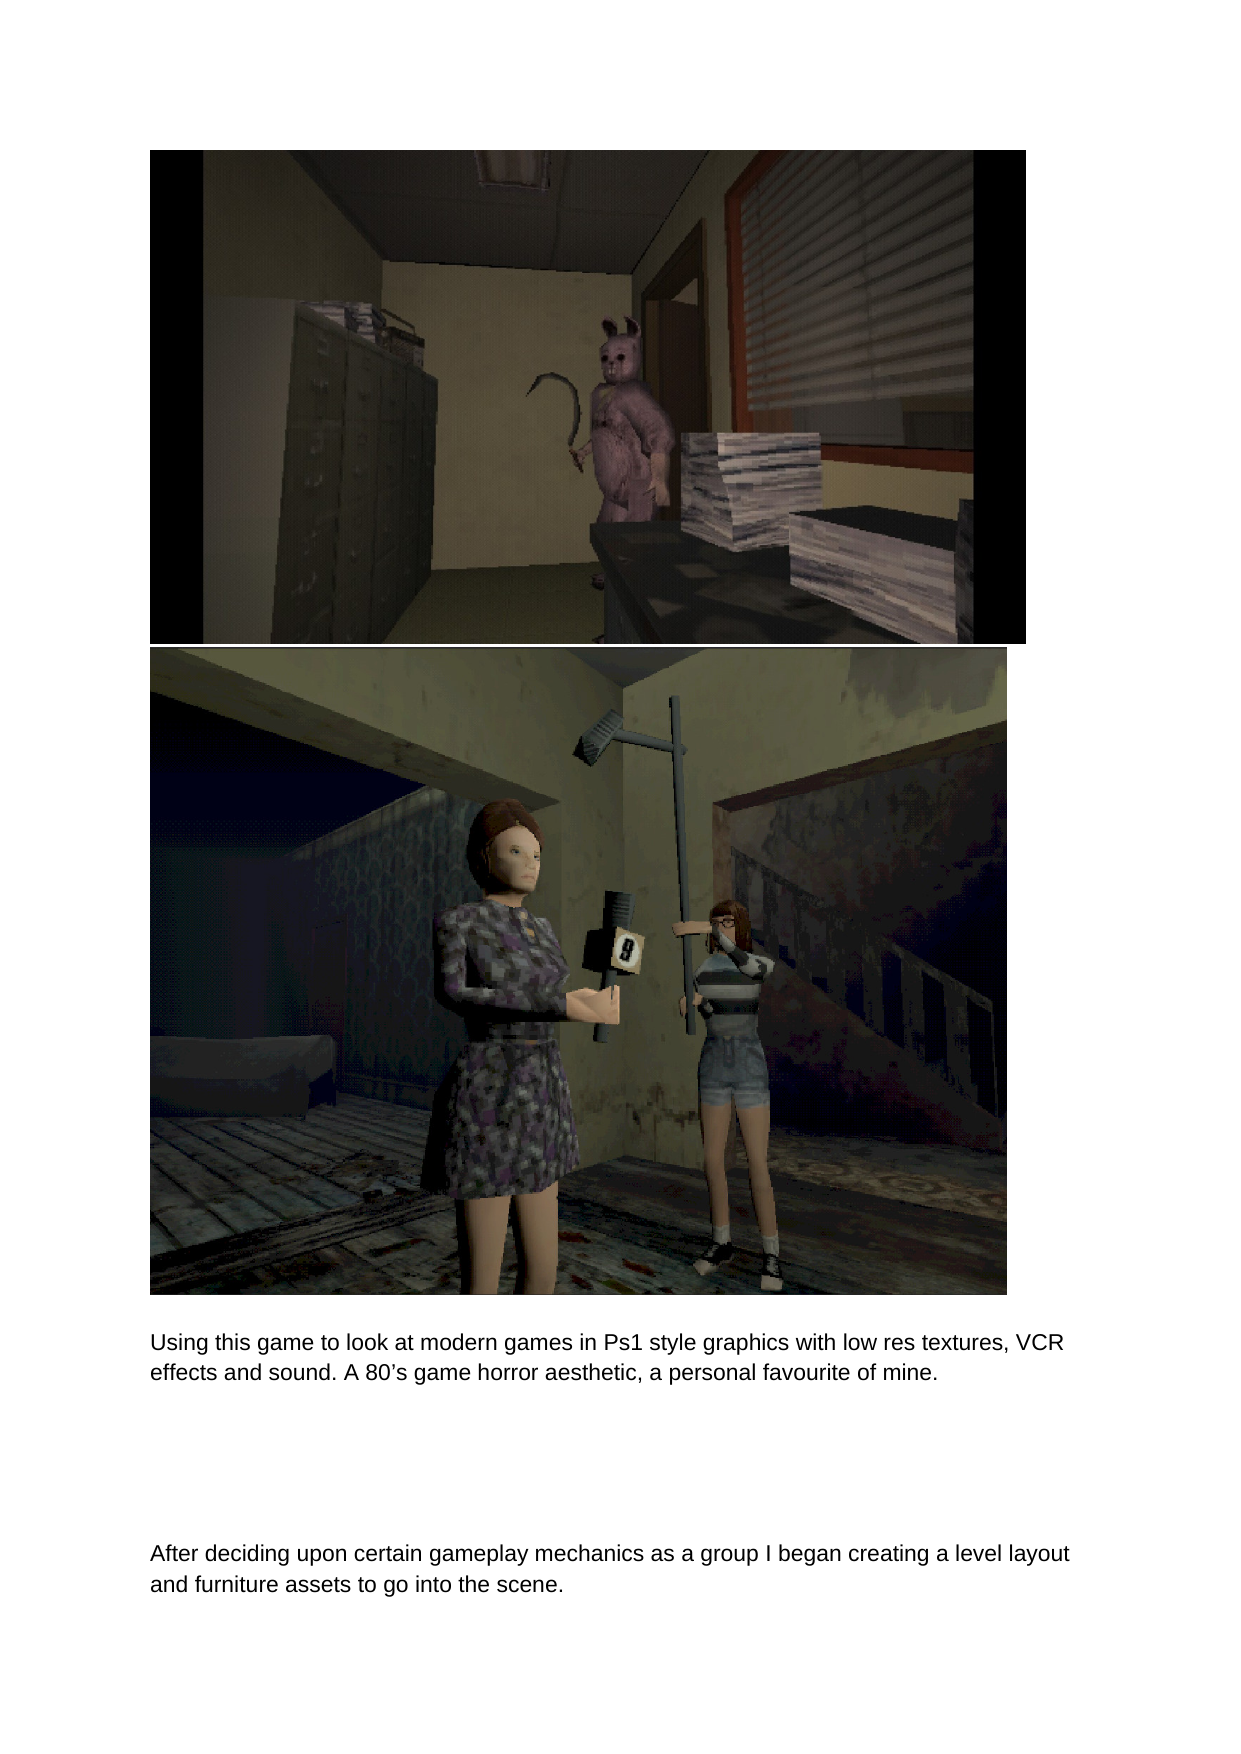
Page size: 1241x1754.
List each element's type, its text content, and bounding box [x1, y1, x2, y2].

picture [150, 150, 1026, 644]
text After deciding upon certain gameplay mechanics as a group I began creating a level layout and furniture assets to go into the scene. [150, 1540, 1090, 1597]
picture [150, 647, 1007, 1295]
text Using this game to look at modern games in Ps1 style graphics with low res textures, VCR effects and sound. A 80’s game horror aesthetic, a personal favourite of mine. [150, 1329, 1090, 1385]
